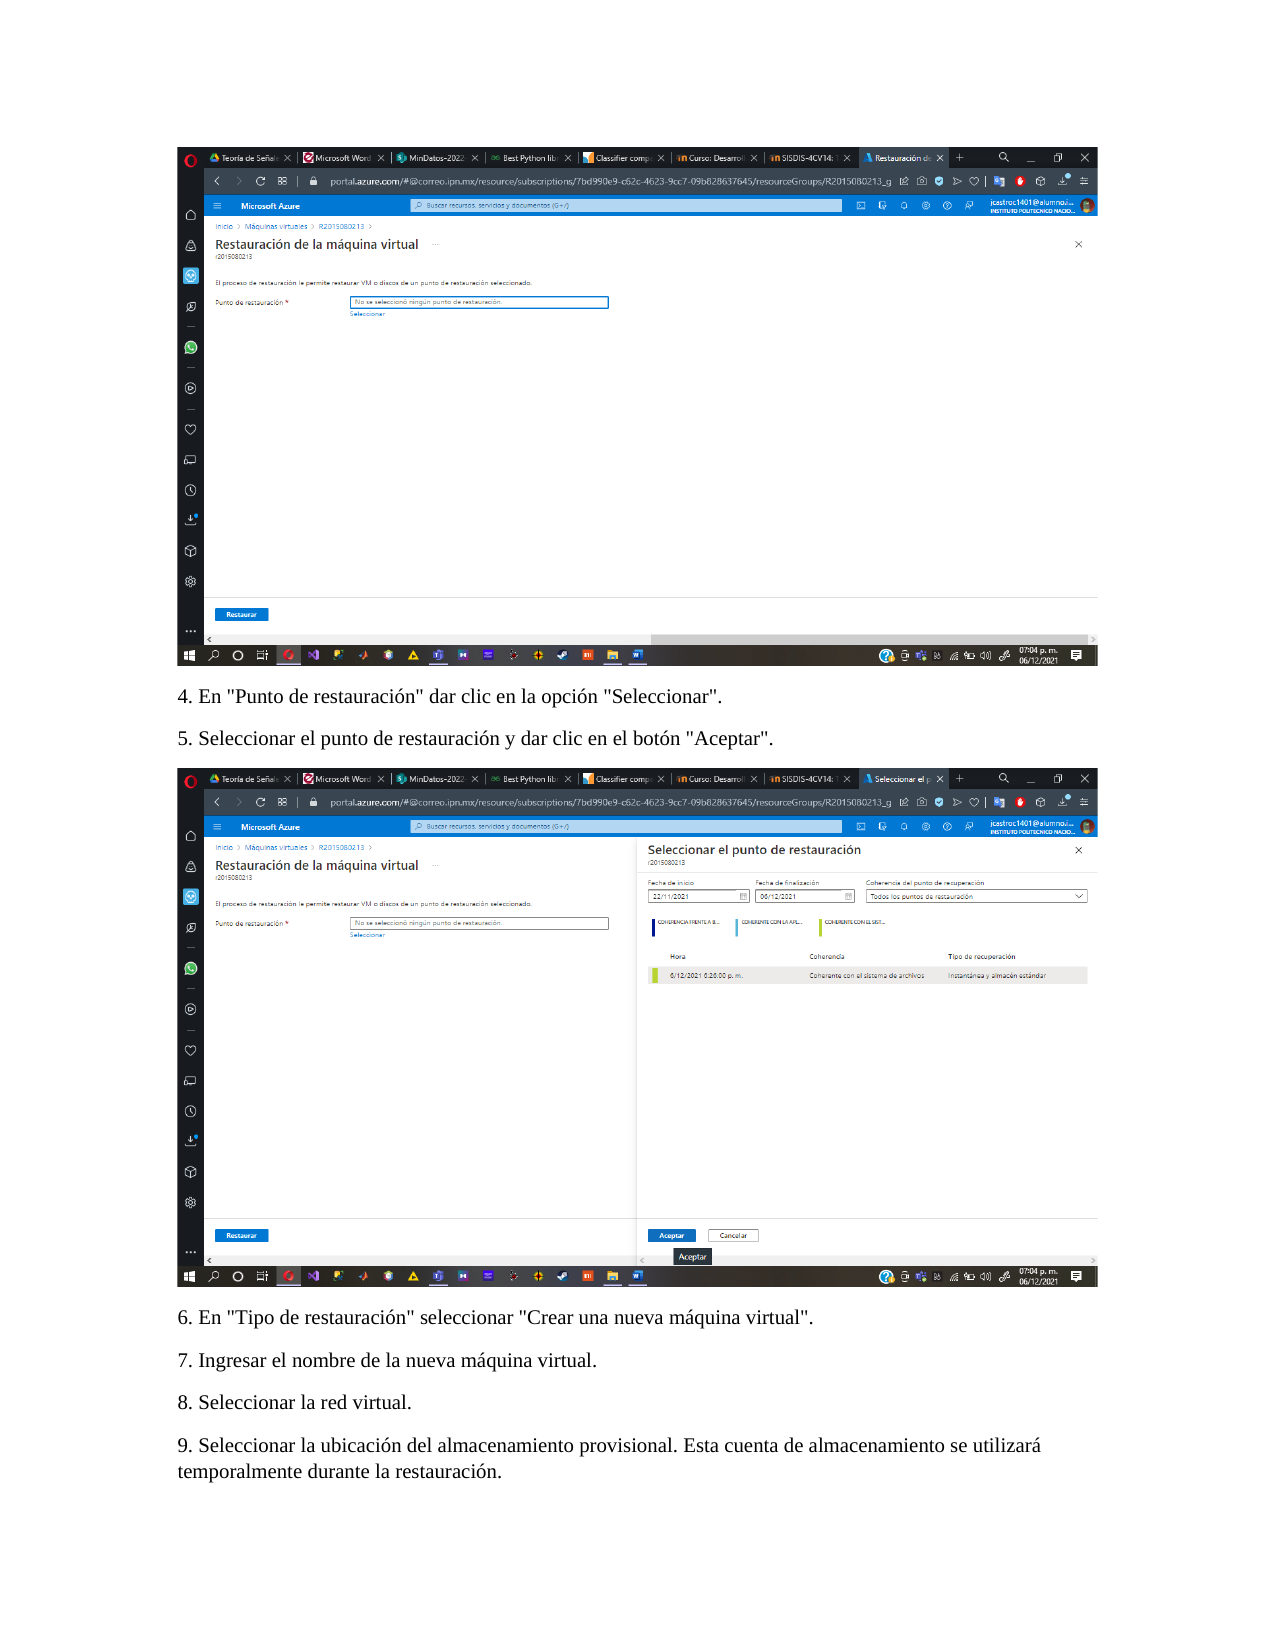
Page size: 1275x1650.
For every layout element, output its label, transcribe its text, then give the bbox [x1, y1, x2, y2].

text 9. Seleccionar la ubicación del almacenamiento provisional. Esta cuenta de almacenamiento se utilizará temporalmente durante la restauración. [177, 1433, 1098, 1483]
text 5. Seleccionar el punto de restauración y dar clic en el botón "Aceptar". [177, 726, 1098, 750]
text 6. En "Tipo de restauración" seleccionar "Crear una nueva máquina virtual". [177, 1305, 1098, 1329]
text 4. En "Punto de restauración" dar clic en la opción "Seleccionar". [177, 684, 1098, 708]
text 8. Seleccionar la red virtual. [177, 1390, 1098, 1414]
picture [177, 147, 1098, 666]
text 7. Ingresar el nombre de la nueva máquina virtual. [177, 1348, 1098, 1372]
picture [177, 768, 1098, 1287]
